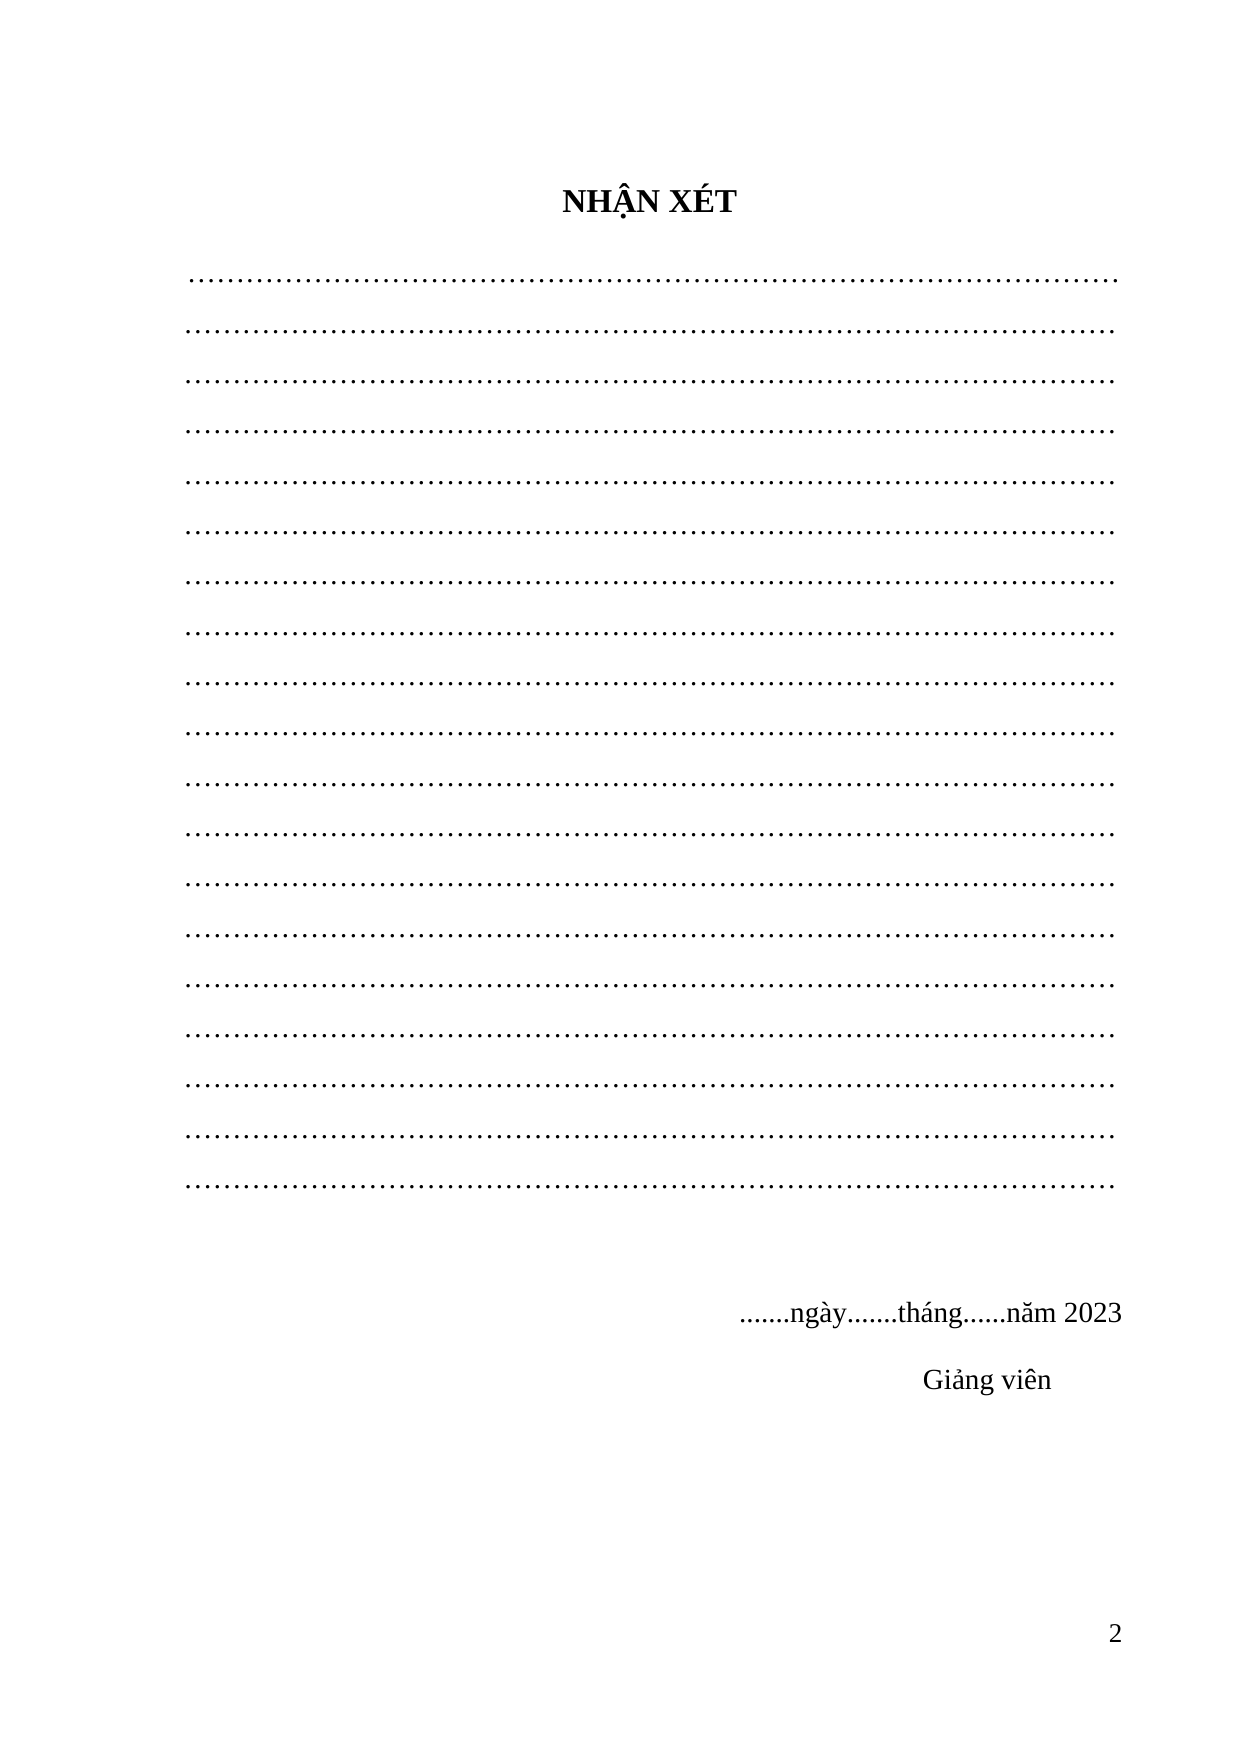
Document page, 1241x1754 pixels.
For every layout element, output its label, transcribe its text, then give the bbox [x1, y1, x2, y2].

text .......ngày.......tháng......năm 2023 [177, 1295, 1122, 1329]
text NHẬN XÉT [177, 181, 1122, 220]
text Giảng viên [852, 1362, 1122, 1396]
text …………………………………………………………………………………………………………………………………………………………………………………………………………………………………………………………………………………………………………………………………………………………………………………………………………………………………………………………………………………………………………………………………………………………………………………………………………………………………………………………………………………………………………………………………………………………………………………………………………………………………………………………………………………………………………………………………………………………………………………………………………………………………………………………………………………………………………………………………………………………………………………………………………………………………………………………………………………………………………………………………………………………………………………………………………………………………………………………………………………………………………………………………………………………………………………………………………………………………………………………………………………… [177, 256, 1122, 1195]
